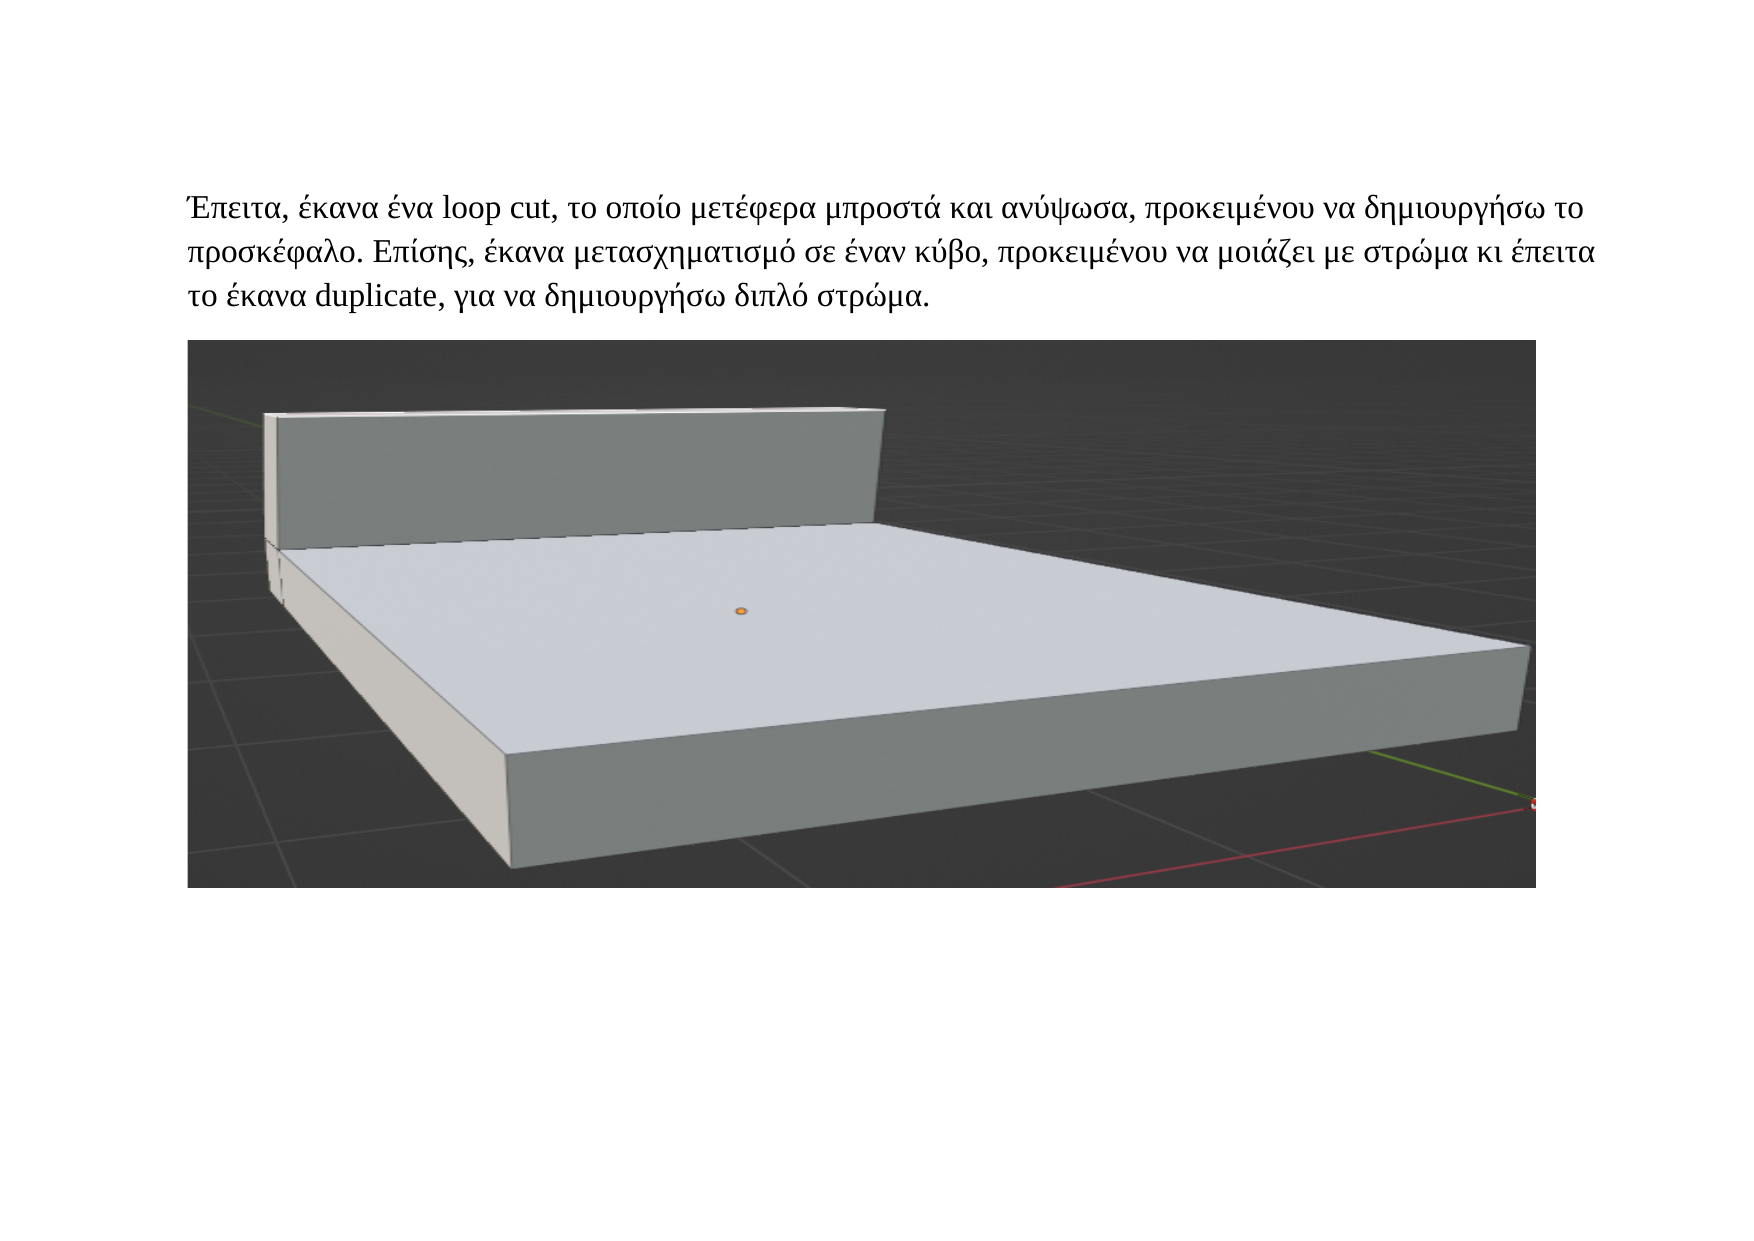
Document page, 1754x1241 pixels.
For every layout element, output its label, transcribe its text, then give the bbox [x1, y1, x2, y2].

picture [187, 340, 1536, 888]
text Έπειτα, έκανα ένα loop cut, το οποίο μετέφερα μπροστά και ανύψωσα, προκειμένου να δημιουργήσω το προσκέφαλο. Επίσης, έκανα μετασχηματισμό σε έναν κύβο, προκειμένου να μοιάζει με στρώμα κι έπειτα το έκανα duplicate, για να δημιουργήσω διπλό στρώμα. [187, 187, 1604, 314]
